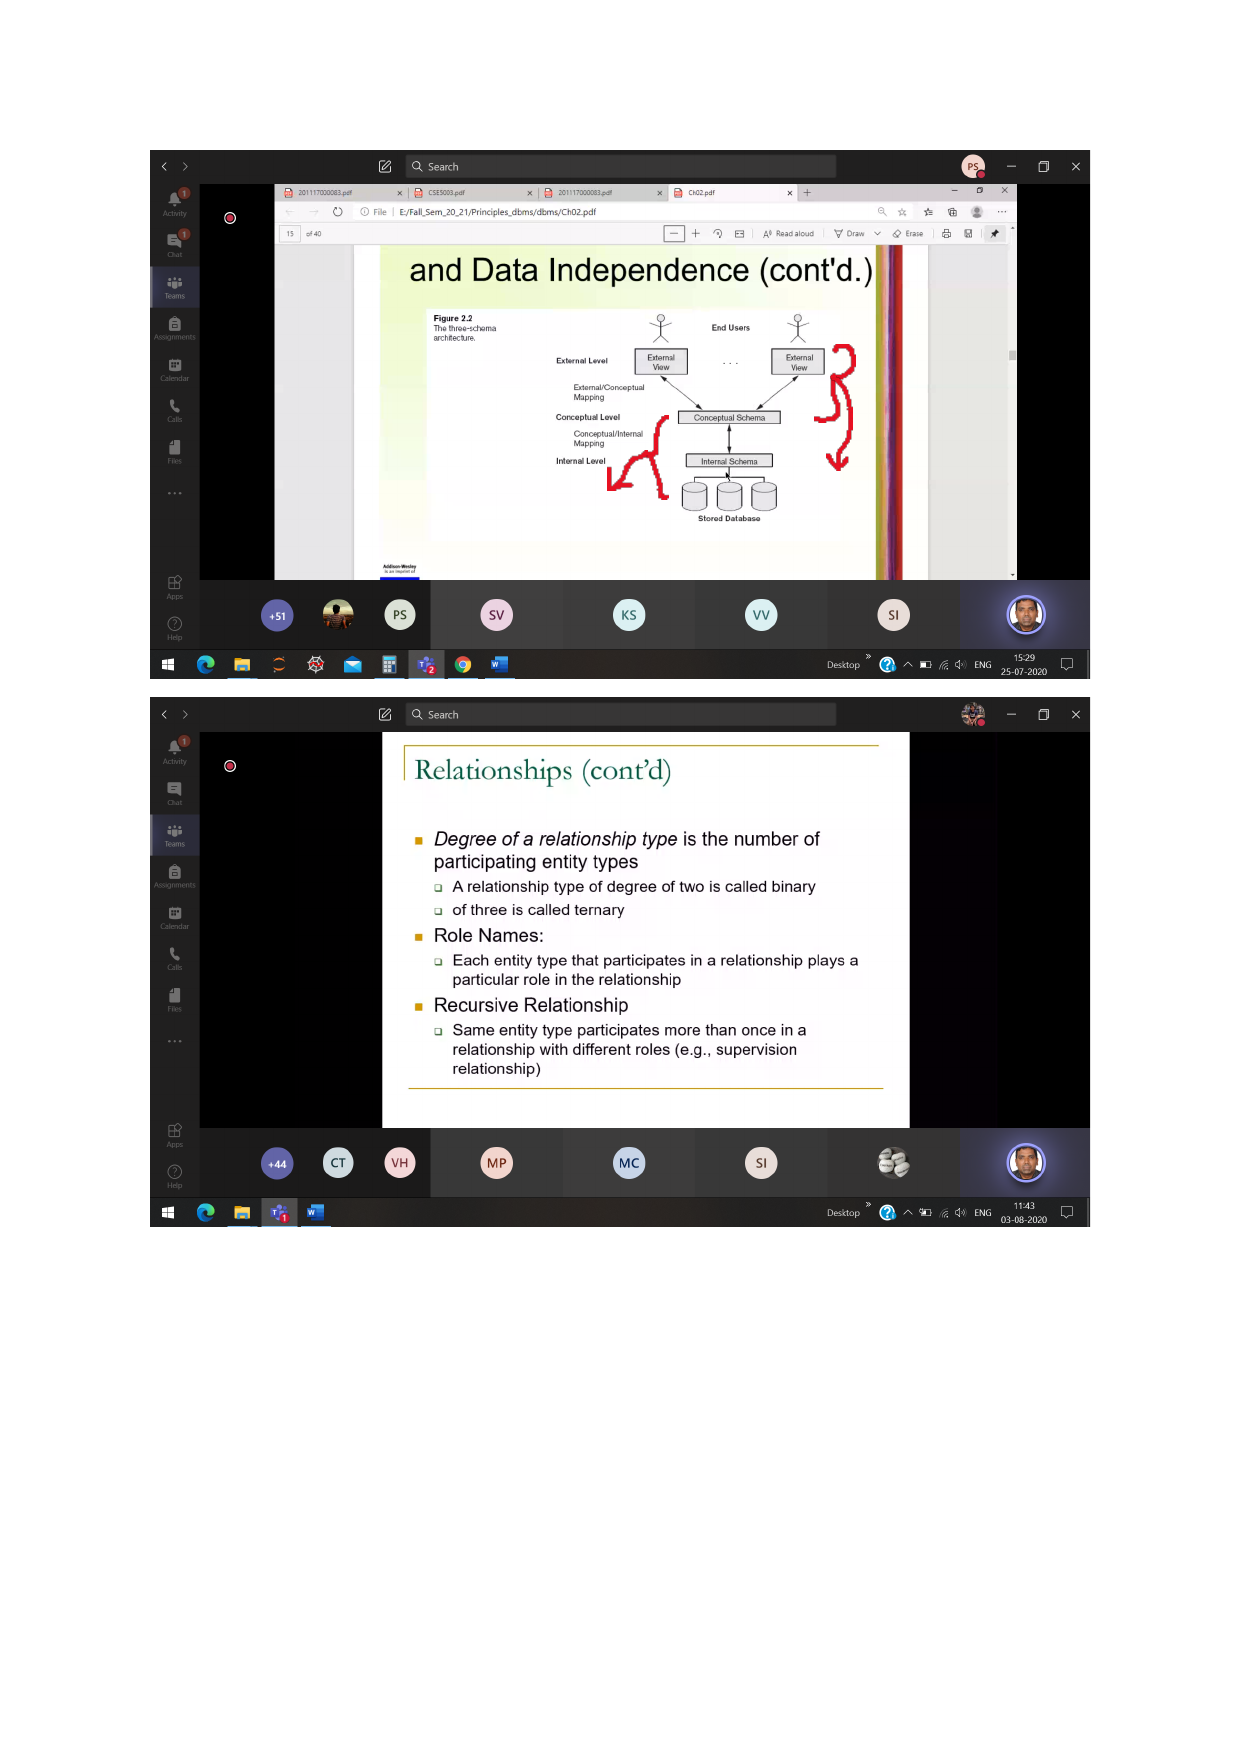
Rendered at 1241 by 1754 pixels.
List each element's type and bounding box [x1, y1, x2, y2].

picture [150, 150, 1091, 679]
picture [150, 697, 1091, 1227]
